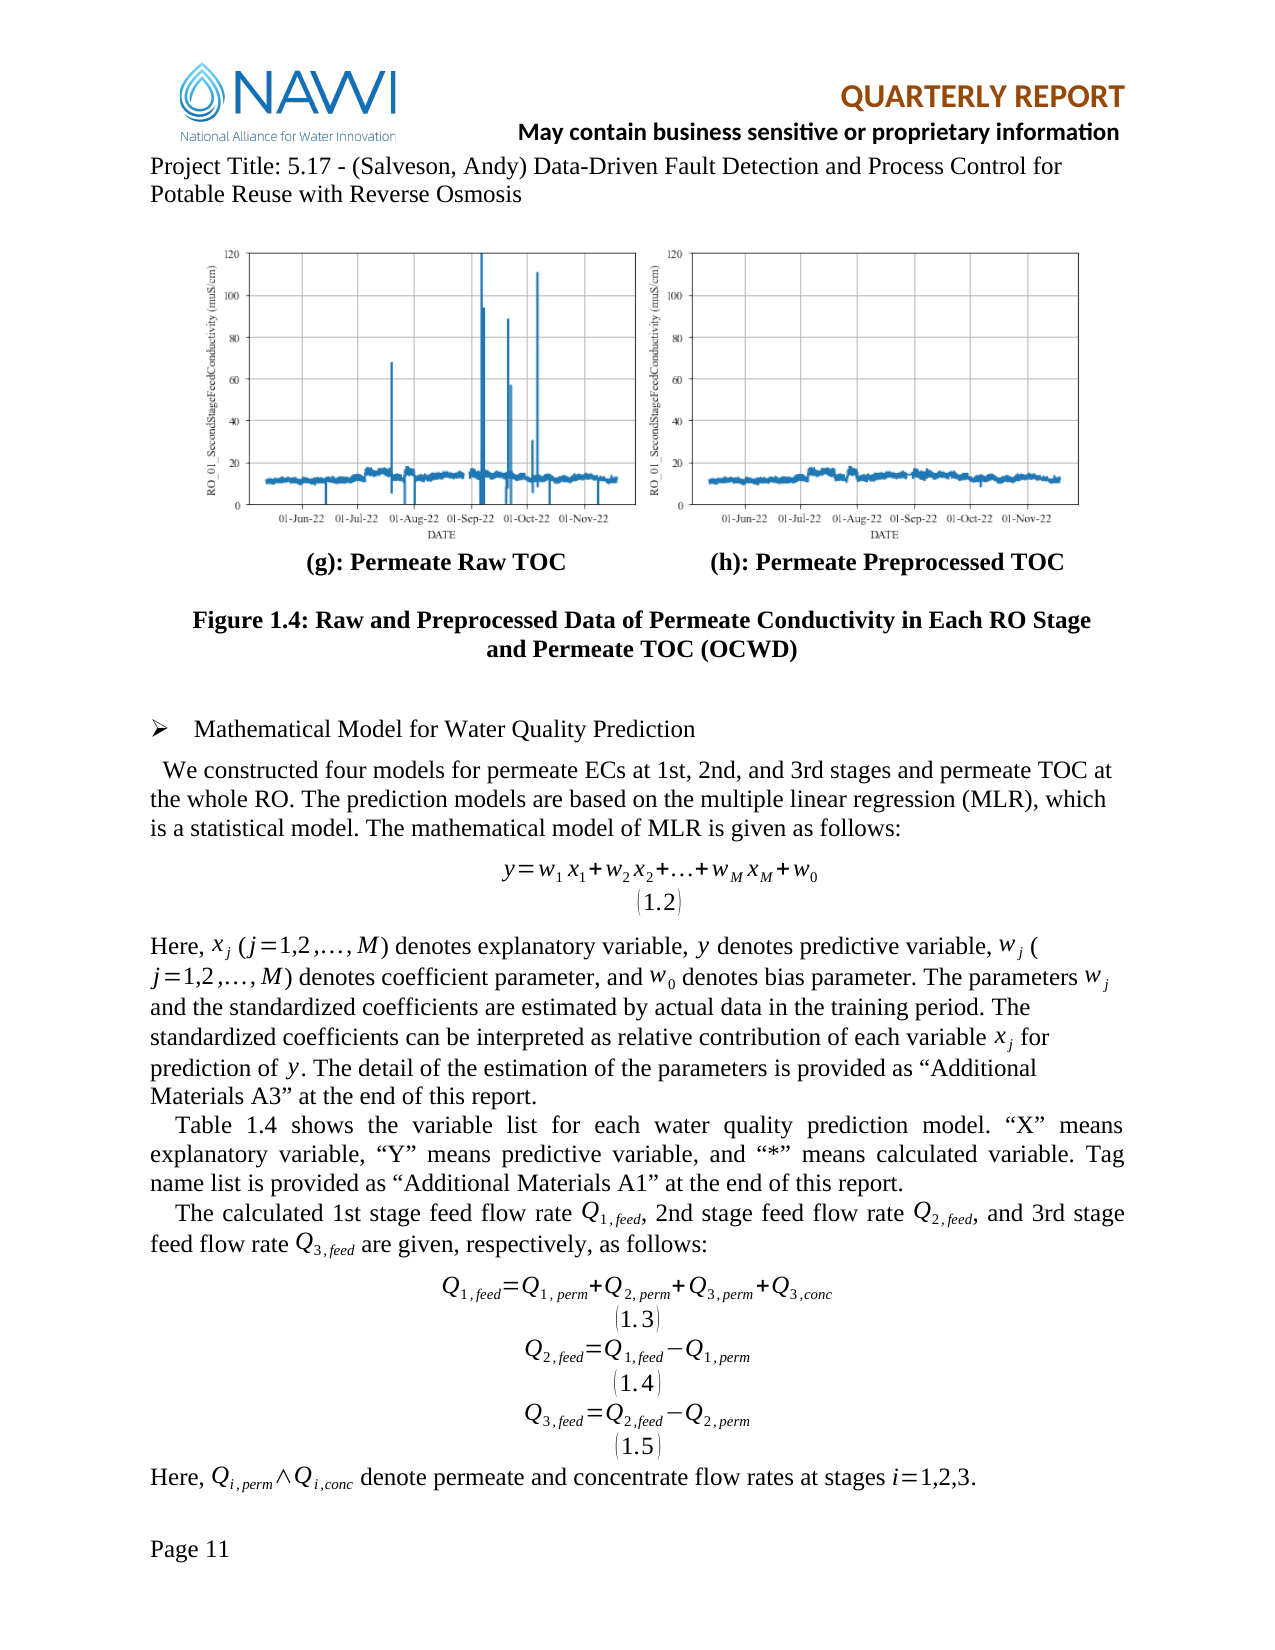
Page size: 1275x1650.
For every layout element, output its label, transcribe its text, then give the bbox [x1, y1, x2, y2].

list Mathematical Model for Water Quality Prediction [150, 714, 1125, 743]
picture [198, 241, 1085, 548]
text Here, denote permeate and concentrate flow rates at stages . [150, 1461, 1125, 1493]
text Table 1.4 shows the variable list for each water quality prediction model. “X” means explanatory variable, “Y” means predictive variable, and “*” means calculated variable. Tag name list is provided as “Additional Materials A1” at the end of this report. [150, 1110, 1125, 1196]
text The calculated 1st stage feed flow rate , 2nd stage feed flow rate , and 3rd stage feed flow rate are given, respectively, as follows: [150, 1196, 1125, 1259]
text We constructed four models for permeate ECs at 1st, 2nd, and 3rd stages and permeate TOC at the whole RO. The prediction models are based on the multiple linear regression (MLR), which is a statistical model. The mathematical model of MLR is given as follows: [150, 755, 1125, 842]
text Here, () denotes explanatory variable, denotes predictive variable, () denotes coefficient parameter, and denotes bias parameter. The parameters and the standardized coefficients are estimated by actual data in the training period. The standardized coefficients can be interpreted as relative contribution of each variable for prediction of . The detail of the estimation of the parameters is provided as “Additional Materials A3” at the end of this report. [150, 930, 1125, 1110]
